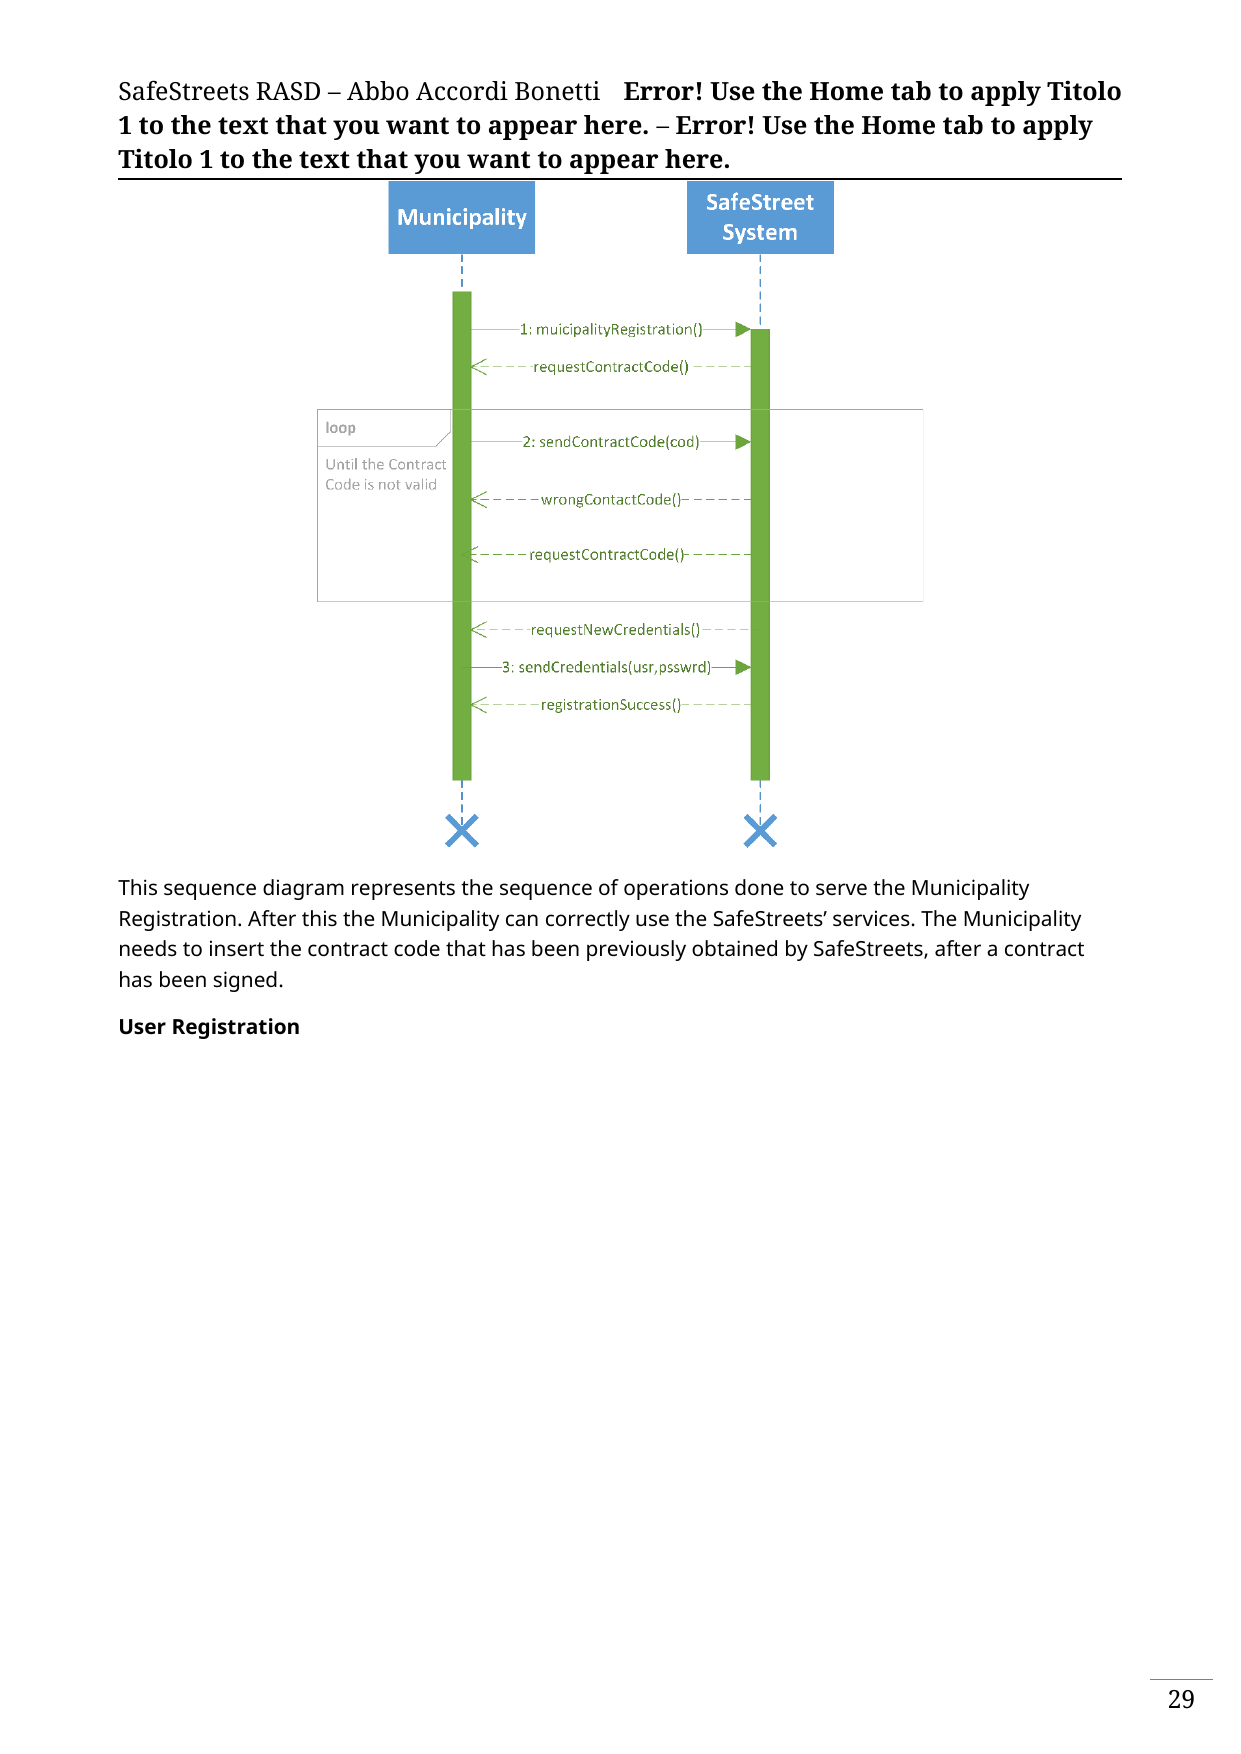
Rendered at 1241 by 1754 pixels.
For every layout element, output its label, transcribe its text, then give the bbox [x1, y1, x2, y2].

text User Registration [118, 1012, 1122, 1041]
picture [317, 180, 924, 849]
text This sequence diagram represents the sequence of operations done to serve the Municipality Registration. After this the Municipality can correctly use the SafeStreets’ services. The Municipality needs to insert the contract code that has been previously obtained by SafeStreets, after a contract has been signed. [118, 873, 1122, 994]
